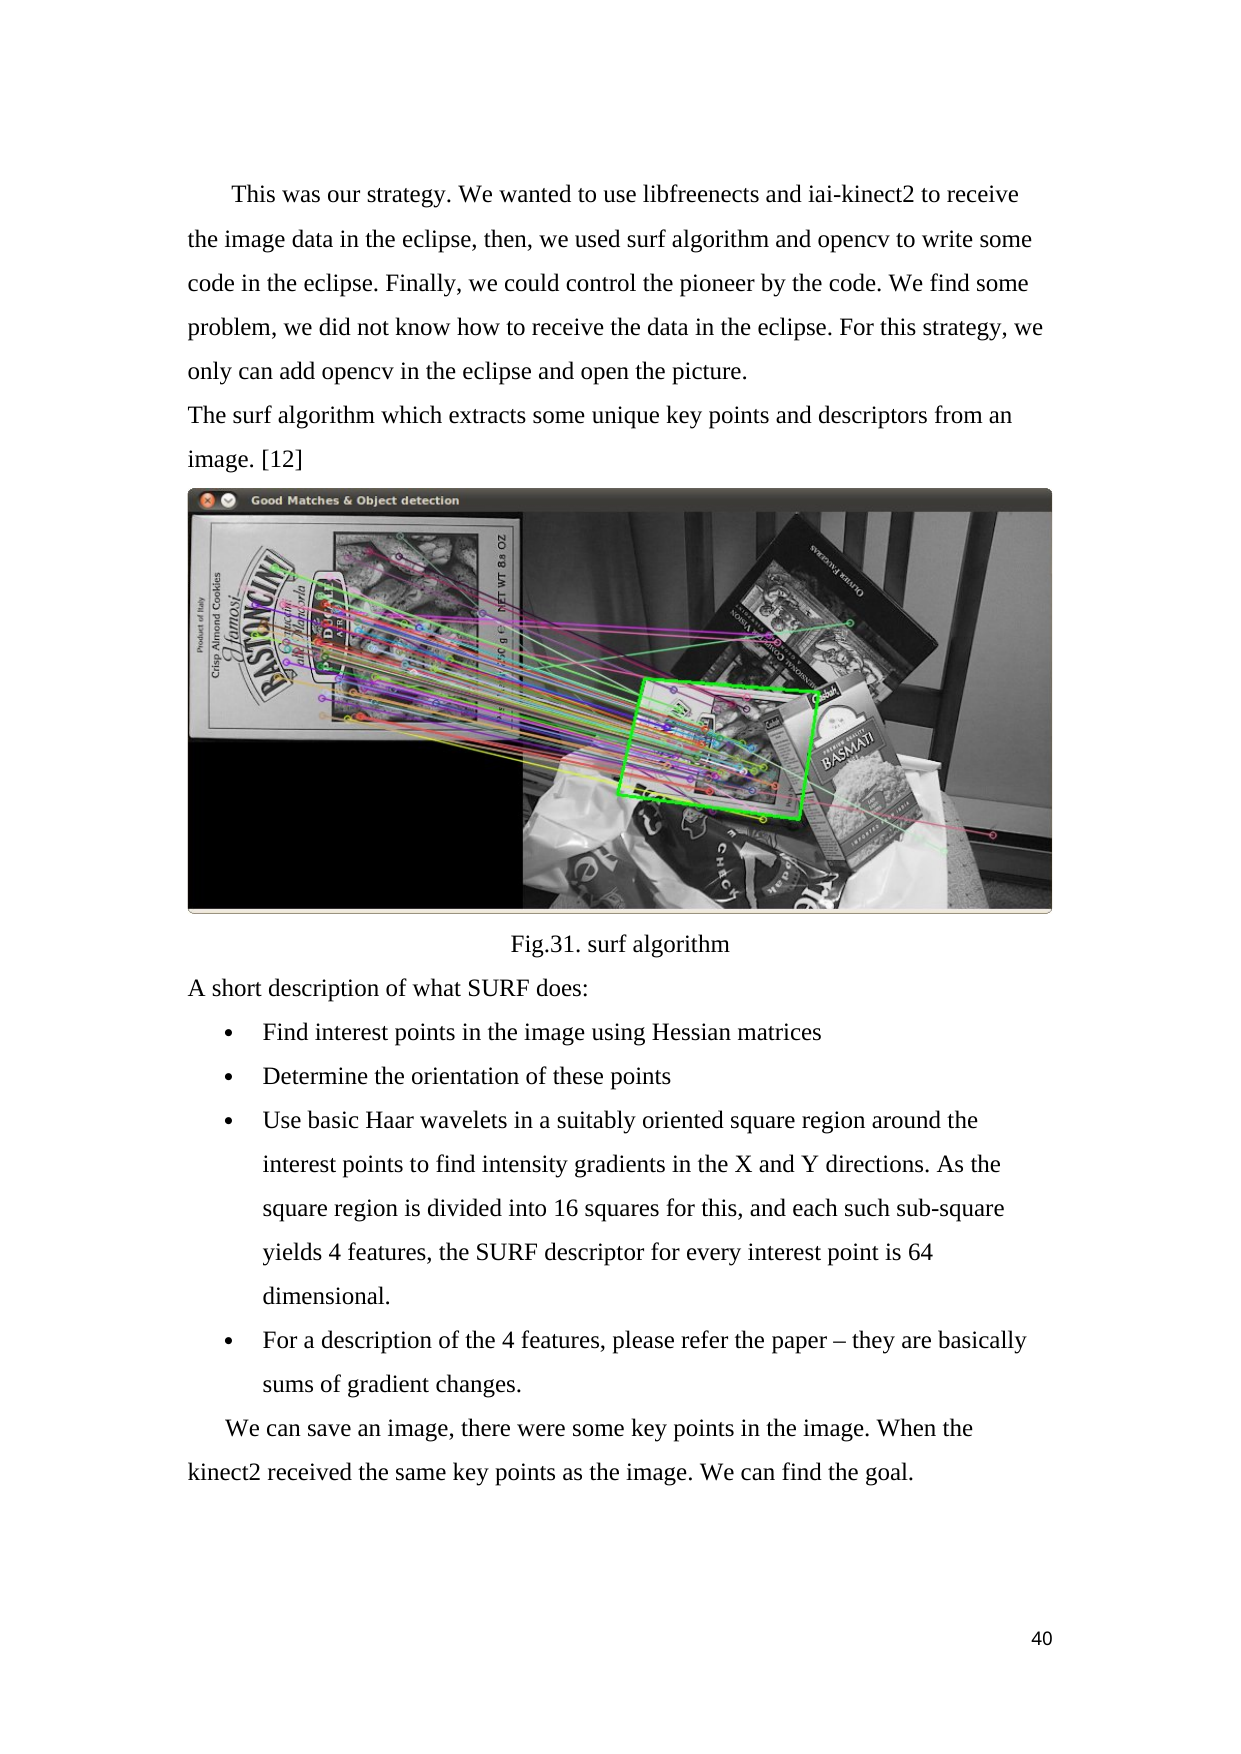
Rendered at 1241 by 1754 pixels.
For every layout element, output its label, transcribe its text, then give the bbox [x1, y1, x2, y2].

text The surf algorithm which extracts some unique key points and descriptors from an image. [12] [187, 392, 1053, 480]
list Use basic Haar wavelets in a suitably oriented square region around the interest points to find intensity gradients in the X and Y directions. As the square region is divided into 16 squares for this, and each such sub-square yields 4 features, the SURF descriptor for every interest point is 64 dimensional. [225, 1097, 1053, 1318]
text Fig.31. surf algorithm [187, 921, 1053, 965]
picture [187, 488, 1053, 914]
text We can save an image, there were some key points in the image. When the kinect2 received the same key points as the image. We can find the goal. [187, 1406, 1053, 1494]
list Determine the orientation of these points [225, 1053, 1053, 1097]
text A short description of what SURF does: [187, 965, 1053, 1009]
list For a description of the 4 features, please refer the paper – they are basically sums of gradient changes. [225, 1318, 1053, 1406]
list Find interest points in the image using Hessian matrices [225, 1009, 1053, 1053]
text This was our strategy. We wanted to use libfreenects and iai-kinect2 to receive the image data in the eclipse, then, we used surf algorithm and opencv to write some code in the eclipse. Finally, we could control the pioneer by the code. We find some problem, we did not know how to receive the data in the eclipse. For this strategy, we only can add opencv in the eclipse and open the picture. [187, 172, 1053, 392]
